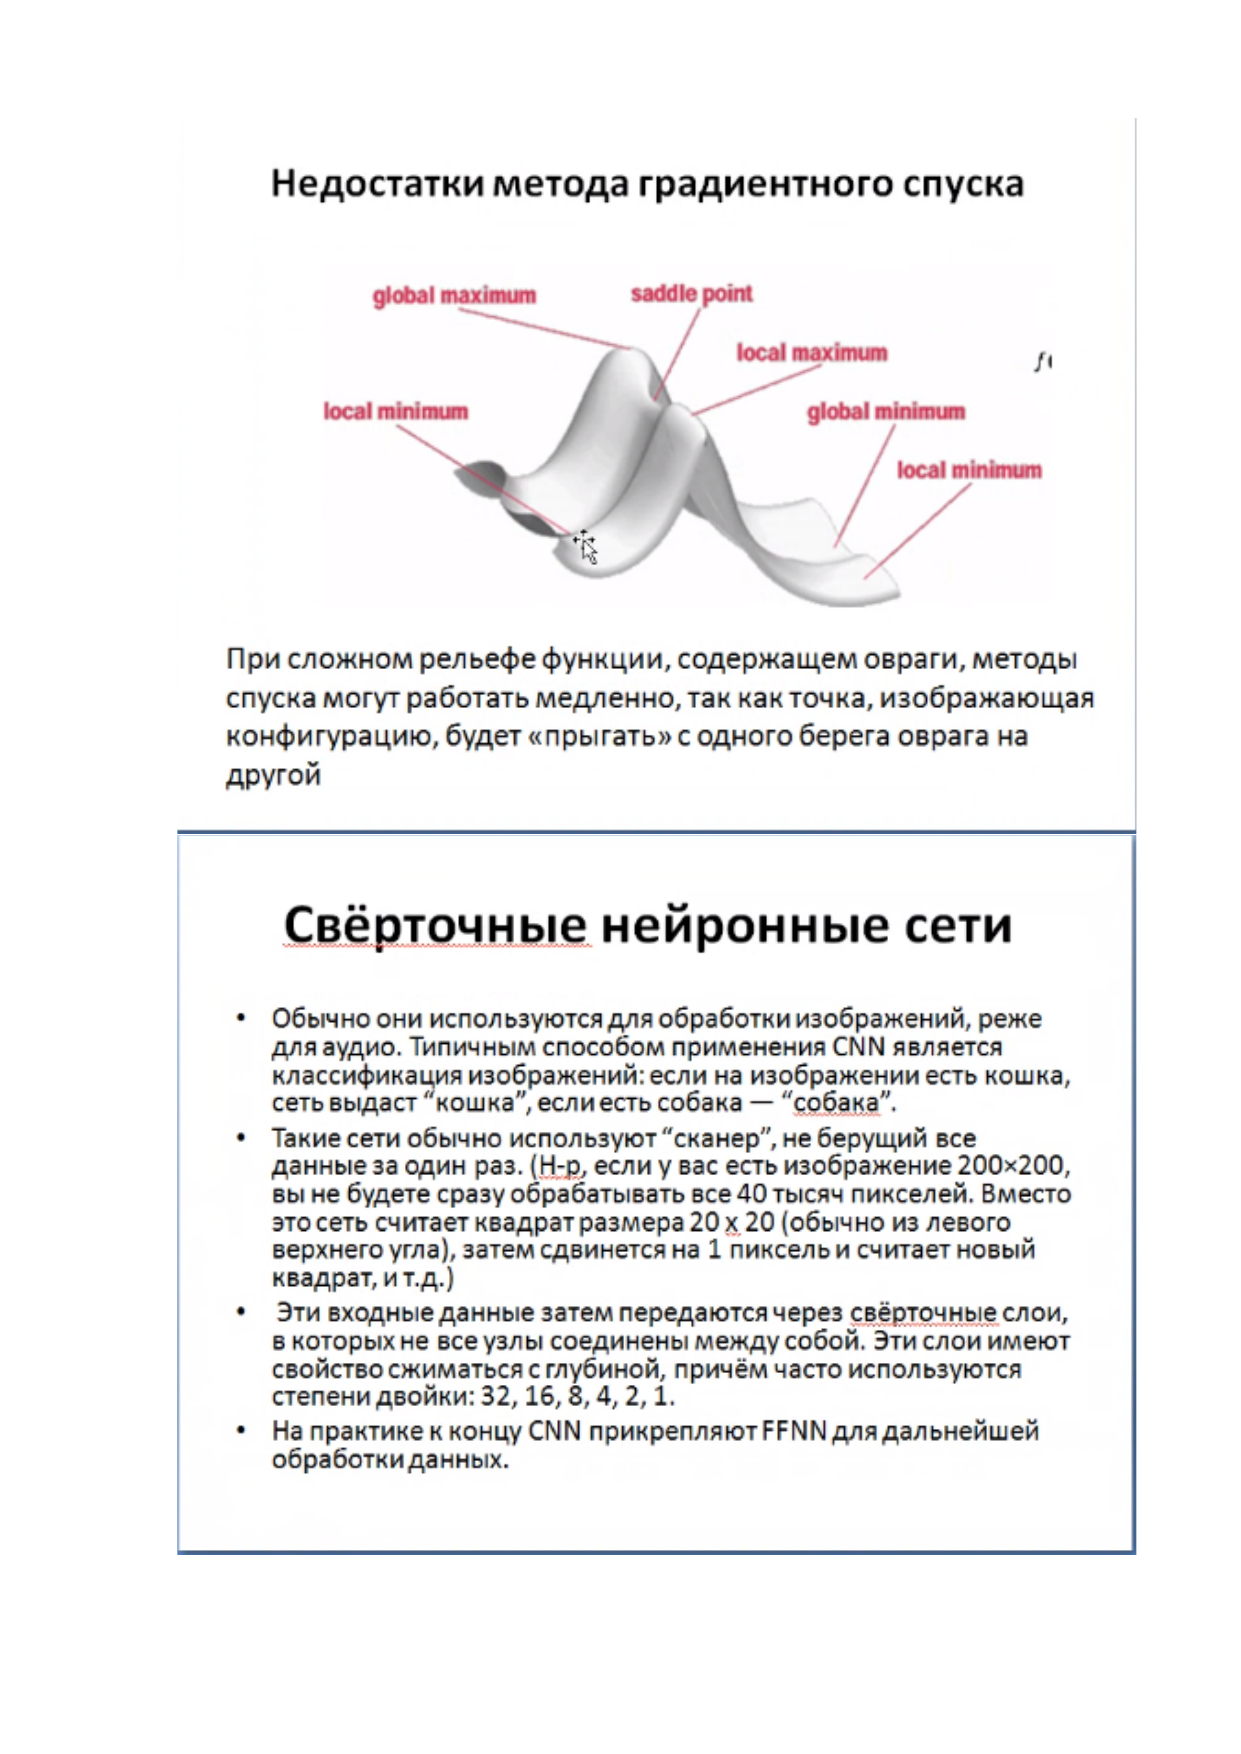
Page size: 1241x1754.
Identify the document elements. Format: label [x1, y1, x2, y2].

picture [177, 118, 1137, 834]
picture [177, 835, 1137, 1555]
